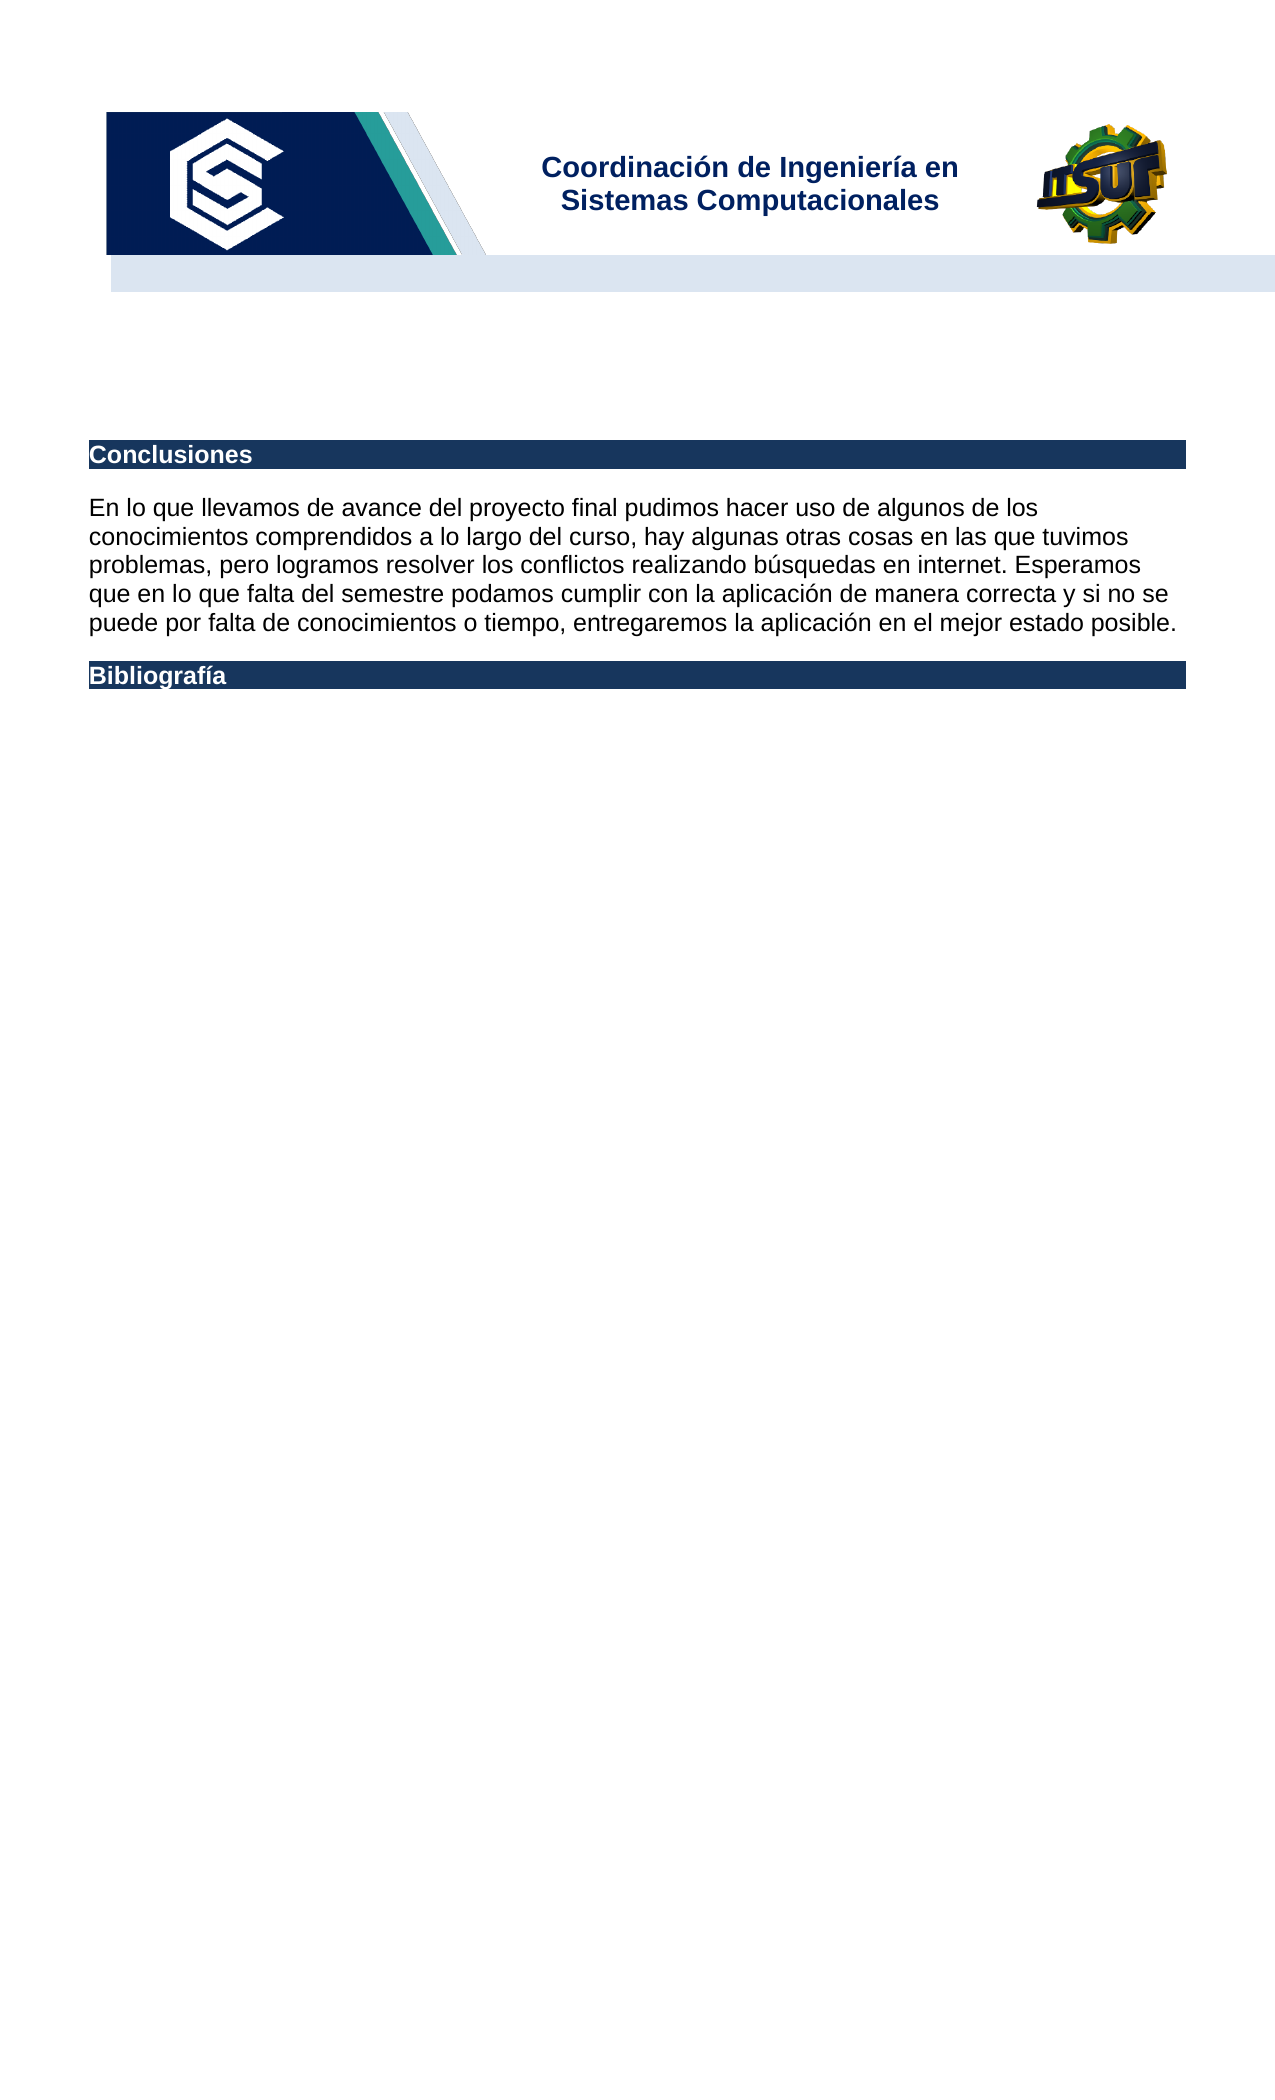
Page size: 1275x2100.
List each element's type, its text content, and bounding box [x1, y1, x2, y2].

text En lo que llevamos de avance del proyecto final pudimos hacer uso de algunos de los conocimientos comprendidos a lo largo del curso, hay algunas otras cosas en las que tuvimos problemas, pero logramos resolver los conflictos realizando búsquedas en internet. Esperamos que en lo que falta del semestre podamos cumplir con la aplicación de manera correcta y si no se puede por falta de conocimientos o tiempo, entregaremos la aplicación en el mejor estado posible. [89, 493, 1186, 637]
picture [1012, 112, 1199, 252]
text Conclusiones [89, 440, 1186, 469]
text Bibliografía [89, 661, 1186, 689]
picture [106, 112, 488, 255]
